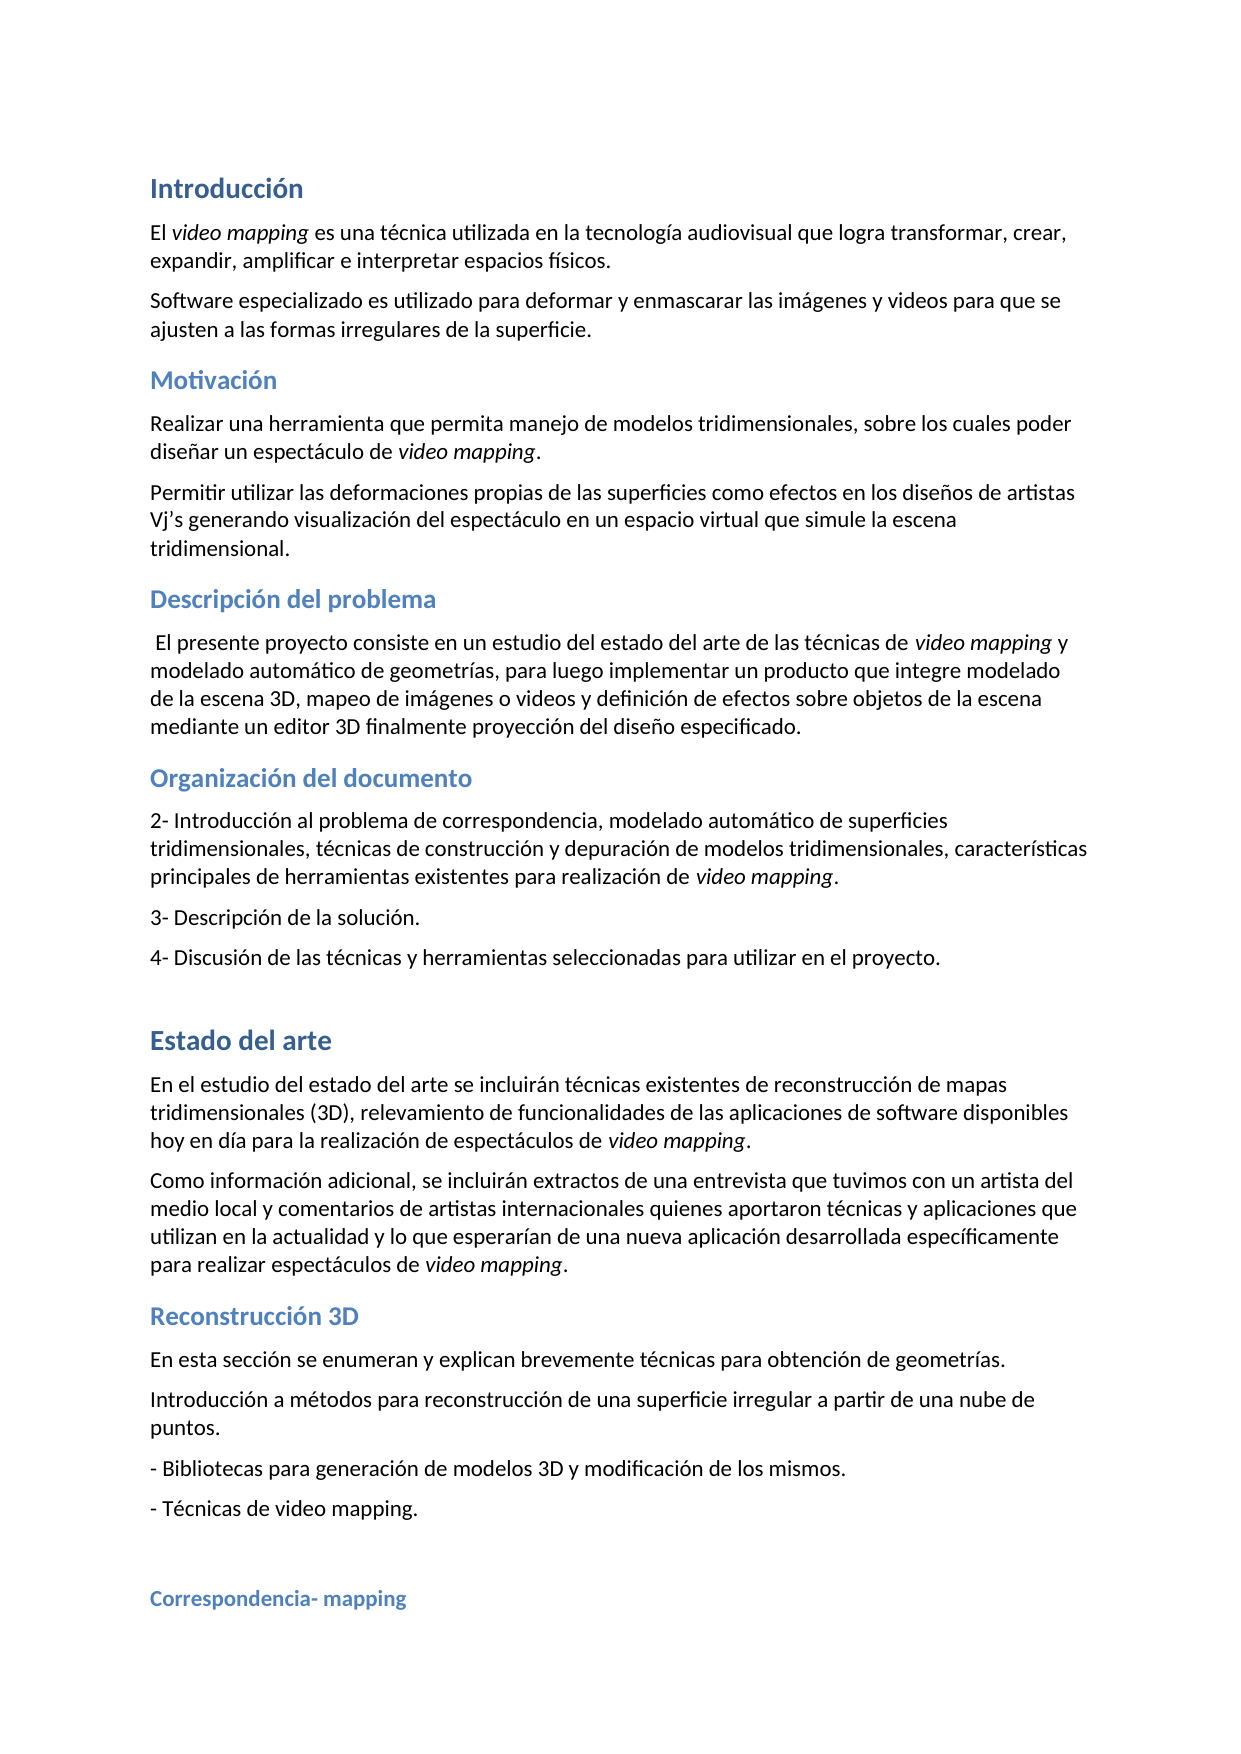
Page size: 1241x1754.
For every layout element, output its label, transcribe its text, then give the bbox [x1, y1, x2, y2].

text Realizar una herramienta que permita manejo de modelos tridimensionales, sobre los cuales poder diseñar un espectáculo de video mapping. [150, 409, 1090, 465]
text Software especializado es utilizado para deformar y enmascarar las imágenes y videos para que se ajusten a las formas irregulares de la superficie. [150, 287, 1090, 343]
text - Bibliotecas para generación de modelos 3D y modificación de los mismos. [150, 1454, 1090, 1482]
text En esta sección se enumeran y explican brevemente técnicas para obtención de geometrías. [150, 1345, 1090, 1373]
text 3- Descripción de la solución. [150, 903, 1090, 931]
text 4- Discusión de las técnicas y herramientas seleccionadas para utilizar en el proyecto. [150, 943, 1090, 972]
subtitle Estado del arte [150, 1022, 1090, 1057]
subtitle Reconstrucción 3D [150, 1299, 1090, 1332]
text - Técnicas de video mapping. [150, 1494, 1090, 1522]
text Como información adicional, se incluirán extractos de una entrevista que tuvimos con un artista del medio local y comentarios de artistas internacionales quienes aportaron técnicas y aplicaciones que utilizan en la actualidad y lo que esperarían de una nueva aplicación desarrollada específicamente para realizar espectáculos de video mapping. [150, 1166, 1090, 1278]
subtitle Descripción del problema [150, 582, 1090, 616]
text Permitir utilizar las deformaciones propias de las superficies como efectos en los diseños de artistas Vj’s generando visualización del espectáculo en un espacio virtual que simule la escena tridimensional. [150, 478, 1090, 562]
text En el estudio del estado del arte se incluirán técnicas existentes de reconstrucción de mapas tridimensionales (3D), relevamiento de funcionalidades de las aplicaciones de software disponibles hoy en día para la realización de espectáculos de video mapping. [150, 1070, 1090, 1154]
subtitle Correspondencia- mapping [150, 1584, 1090, 1612]
text Introducción a métodos para reconstrucción de una superficie irregular a partir de una nube de puntos. [150, 1385, 1090, 1441]
text El presente proyecto consiste en un estudio del estado del arte de las técnicas de video mapping y modelado automático de geometrías, para luego implementar un producto que integre modelado de la escena 3D, mapeo de imágenes o videos y definición de efectos sobre objetos de la escena mediante un editor 3D finalmente proyección del diseño especificado. [150, 628, 1090, 740]
text El video mapping es una técnica utilizada en la tecnología audiovisual que logra transformar, crear, expandir, amplificar e interpretar espacios físicos. [150, 218, 1090, 274]
text 2- Introducción al problema de correspondencia, modelado automático de superficies tridimensionales, técnicas de construcción y depuración de modelos tridimensionales, características principales de herramientas existentes para realización de video mapping. [150, 806, 1090, 891]
subtitle Introducción [150, 170, 1090, 206]
subtitle Organización del documento [150, 761, 1090, 794]
subtitle Motivación [150, 363, 1090, 397]
